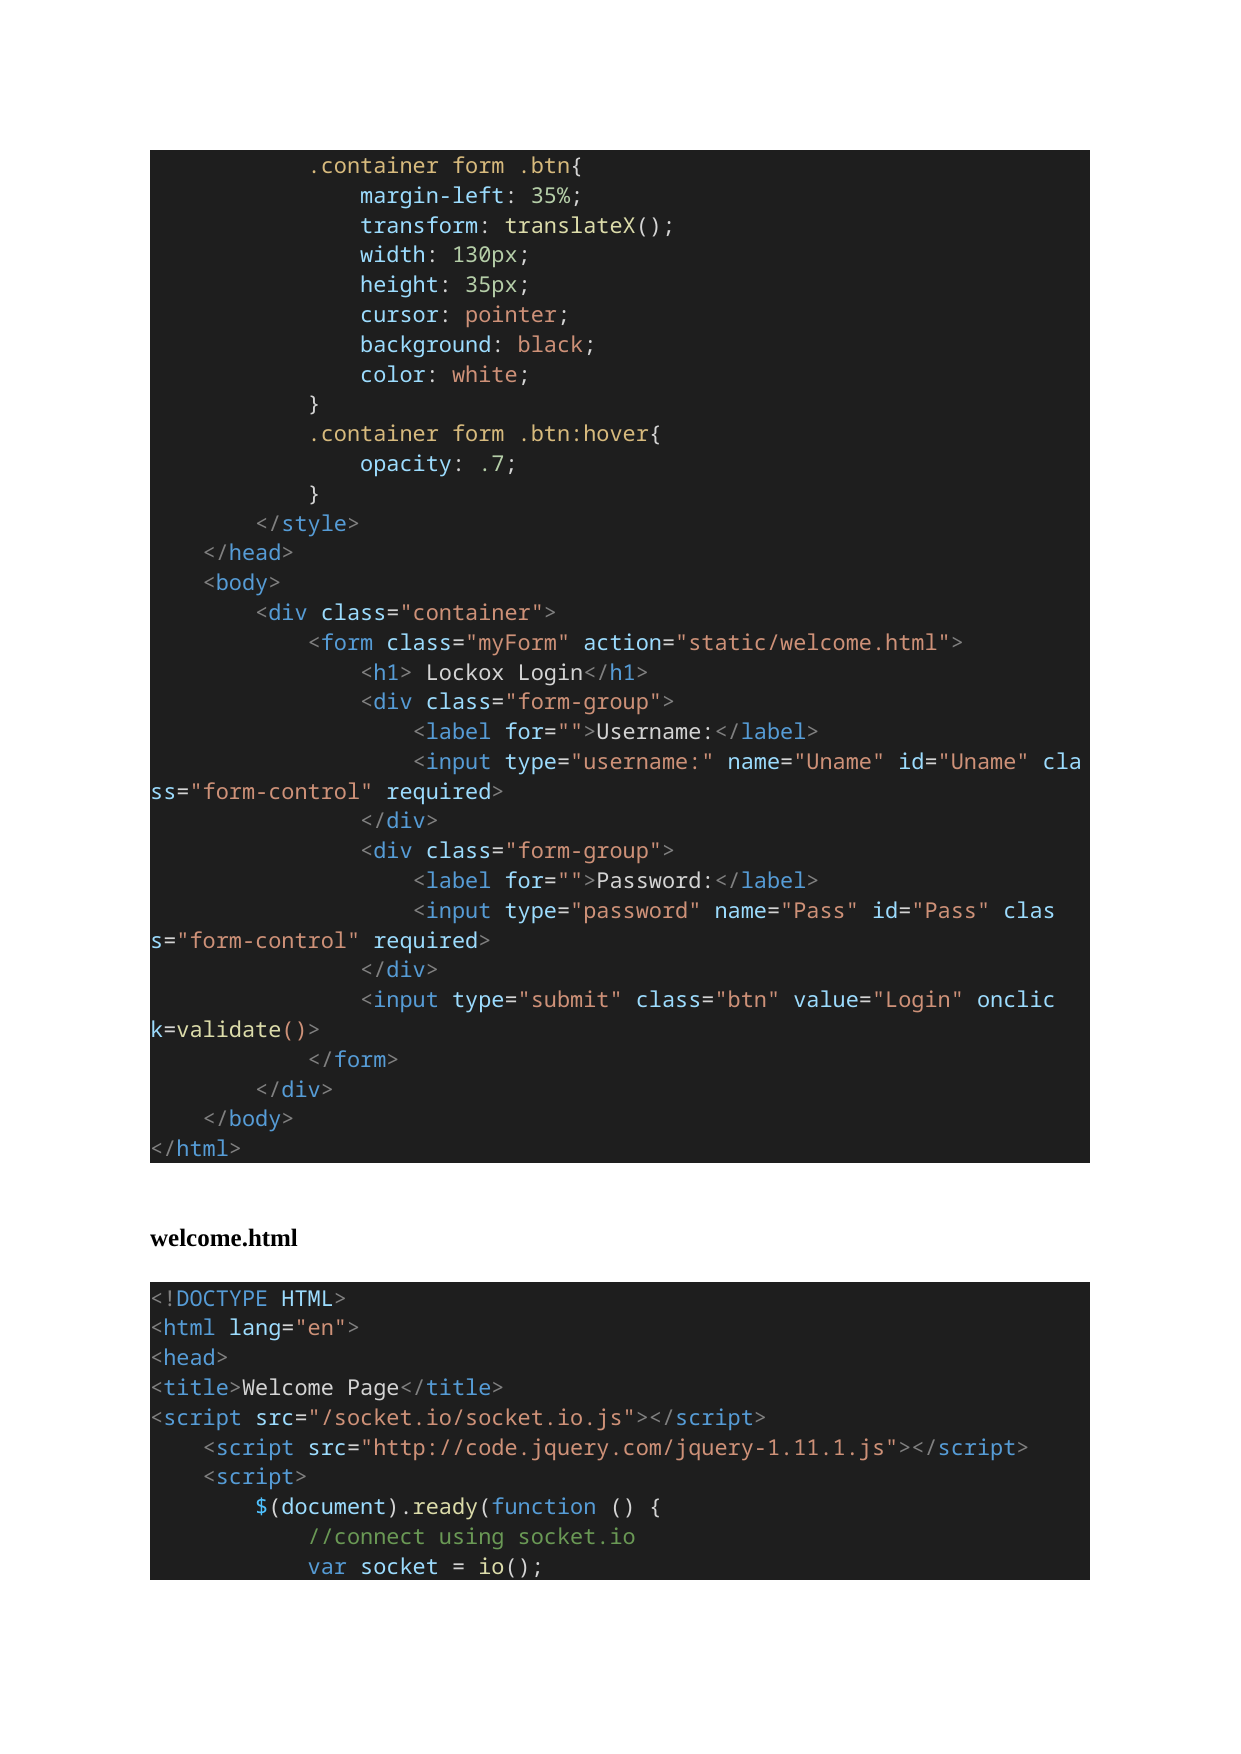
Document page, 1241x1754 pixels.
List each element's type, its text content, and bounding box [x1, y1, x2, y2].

text height: 35px; [150, 269, 1090, 299]
text width: 130px; [150, 239, 1090, 269]
text </form> [150, 1044, 1090, 1073]
text <input type="submit" class="btn" value="Login" onclick=validate()> [150, 984, 1090, 1044]
text //connect using socket.io [150, 1521, 1090, 1551]
text <script src="http://code.jquery.com/jquery-1.11.1.js"></script> [150, 1431, 1090, 1461]
text <input type="username:" name="Uname" id="Uname" class="form-control" required> [150, 746, 1090, 805]
text </div> [150, 954, 1090, 984]
text <script src="/socket.io/socket.io.js"></script> [150, 1402, 1090, 1431]
text opacity: .7; [150, 448, 1090, 478]
text <body> [150, 567, 1090, 597]
text <div class="container"> [150, 597, 1090, 627]
text <input type="password" name="Pass" id="Pass" class="form-control" required> [150, 895, 1090, 954]
text </div> [150, 1073, 1090, 1103]
text .container form .btn:hover{ [150, 418, 1090, 448]
text transform: translateX(); [150, 209, 1090, 239]
text <script> [150, 1461, 1090, 1491]
text <label for="">Username:</label> [150, 716, 1090, 746]
text <!DOCTYPE HTML> [150, 1282, 1090, 1312]
text </head> [150, 537, 1090, 567]
text <h1> Lockox Login</h1> [150, 656, 1090, 686]
text } [150, 388, 1090, 418]
text color: white; [150, 358, 1090, 388]
text <div class="form-group"> [150, 686, 1090, 716]
text </div> [150, 805, 1090, 835]
text <title>Welcome Page</title> [150, 1372, 1090, 1402]
text $(document).ready(function () { [150, 1491, 1090, 1521]
text margin-left: 35%; [150, 180, 1090, 209]
text } [150, 478, 1090, 507]
text </body> [150, 1103, 1090, 1133]
text .container form .btn{ [150, 150, 1090, 180]
text </html> [150, 1133, 1090, 1163]
text <head> [150, 1342, 1090, 1372]
text var socket = io(); [150, 1551, 1090, 1580]
text background: black; [150, 329, 1090, 358]
text </style> [150, 507, 1090, 537]
text <html lang="en"> [150, 1312, 1090, 1342]
text <div class="form-group"> [150, 835, 1090, 865]
text <form class="myForm" action="static/welcome.html"> [150, 627, 1090, 656]
text welcome.html [150, 1223, 1090, 1251]
text <label for="">Password:</label> [150, 865, 1090, 895]
text cursor: pointer; [150, 299, 1090, 329]
